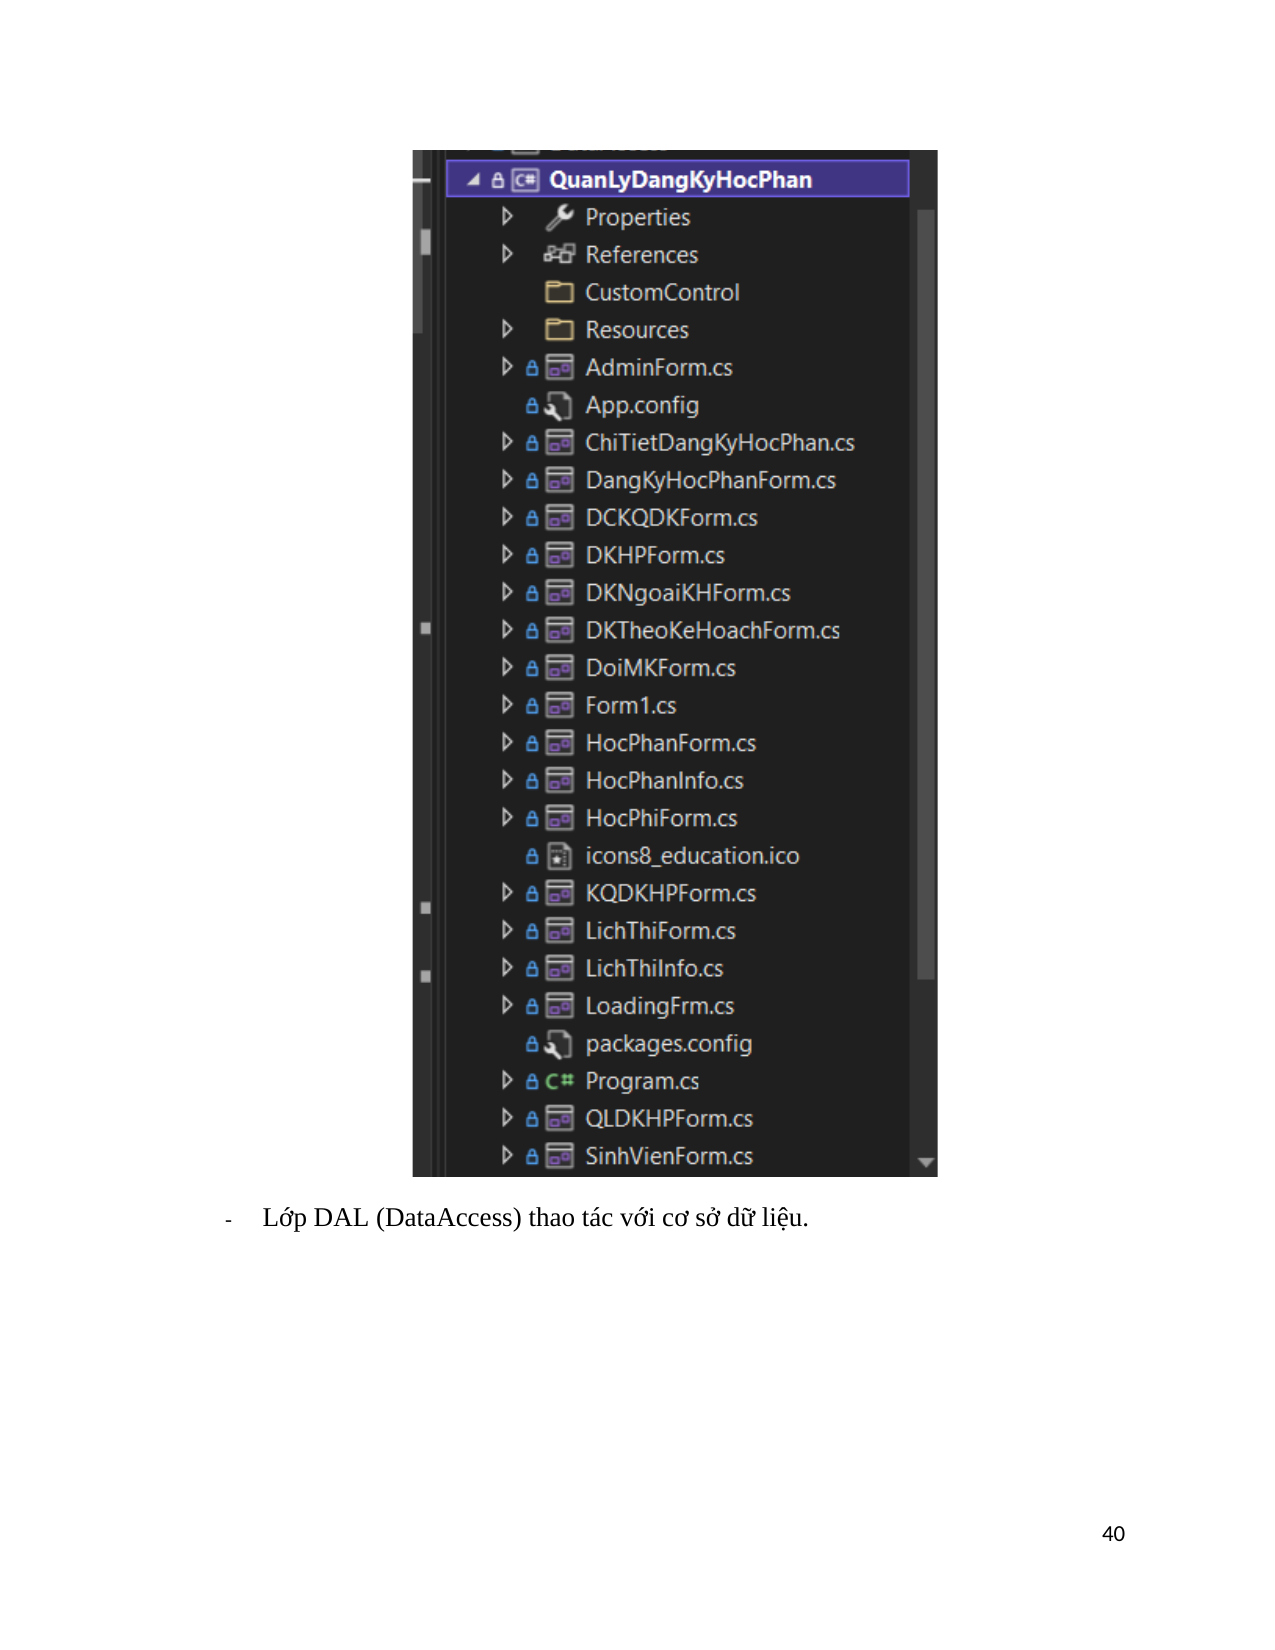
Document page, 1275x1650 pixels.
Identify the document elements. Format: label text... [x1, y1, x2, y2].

list Lớp DAL (DataAccess) thao tác với cơ sở dữ liệu. [225, 1201, 1125, 1232]
picture [412, 150, 938, 1177]
